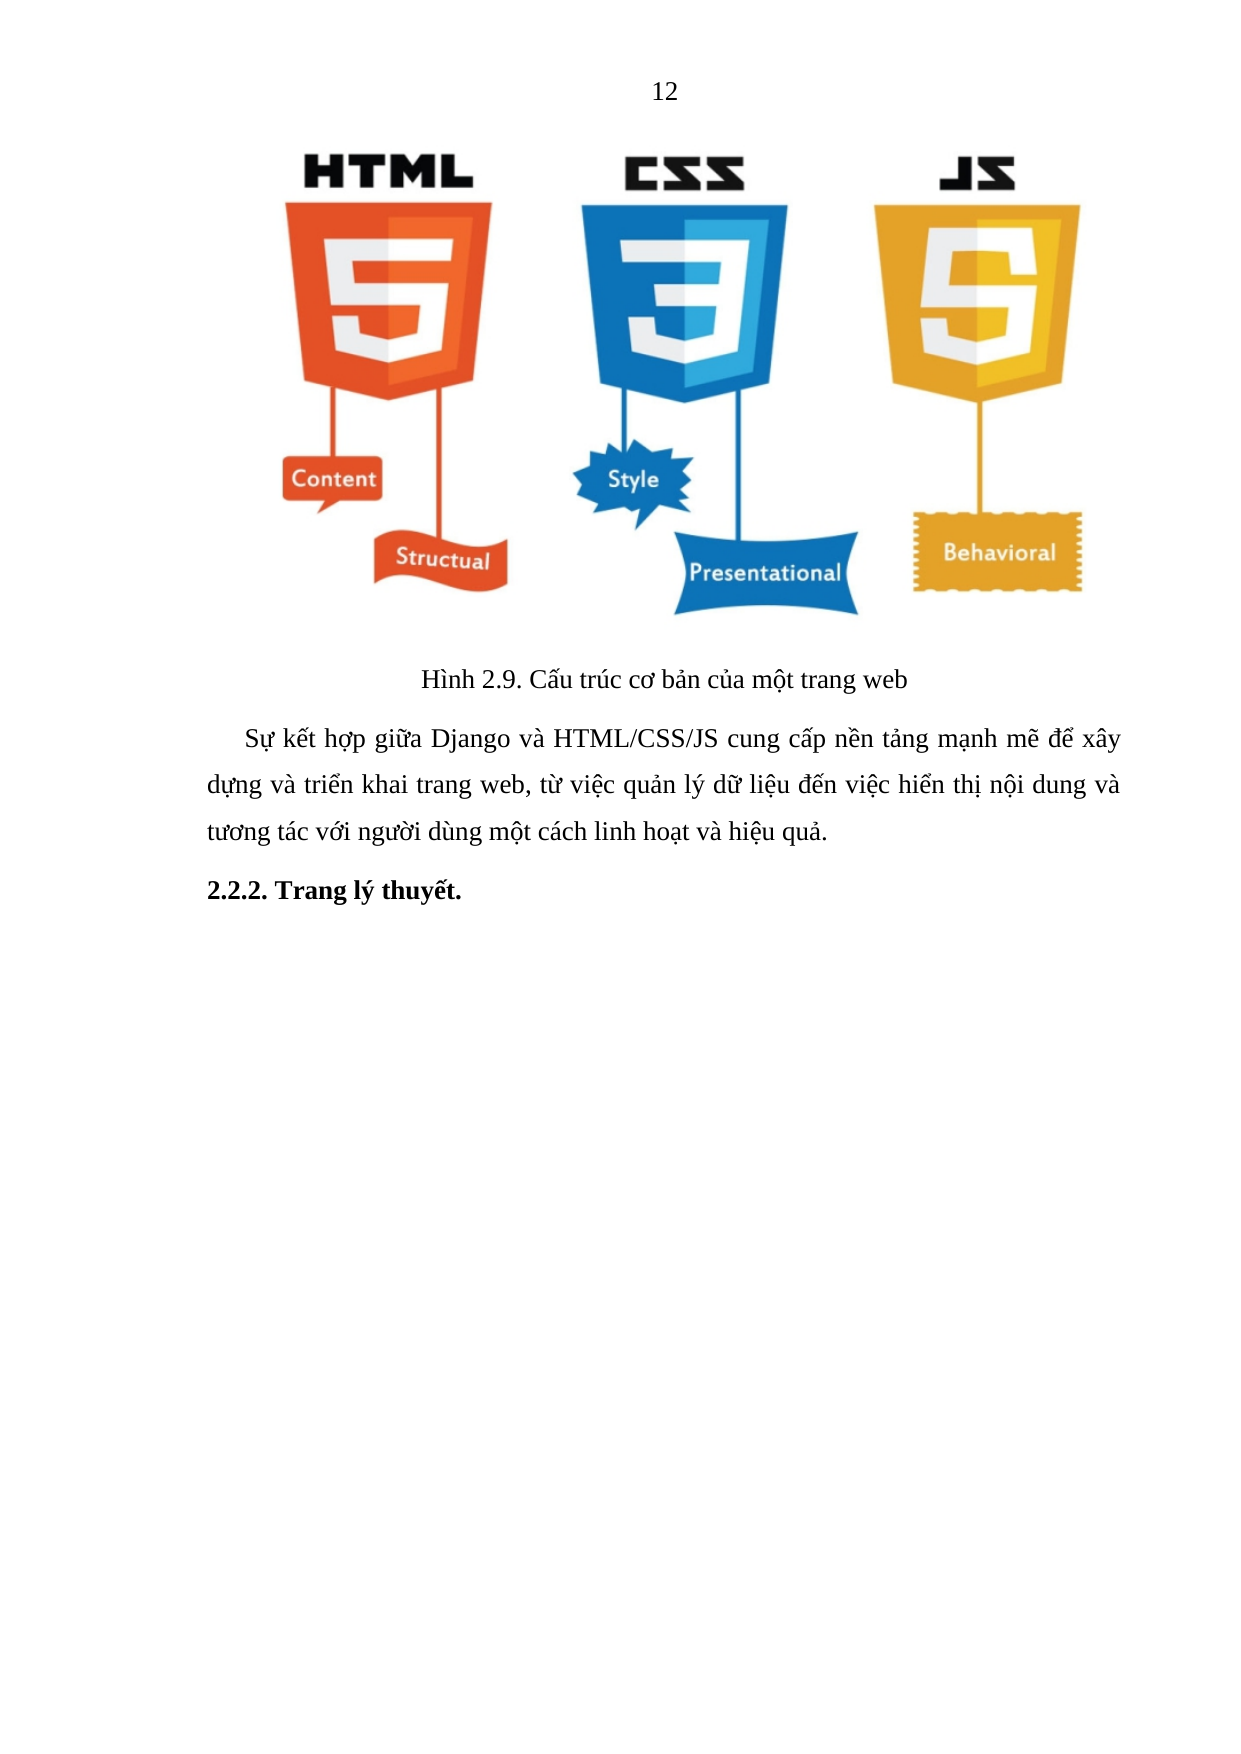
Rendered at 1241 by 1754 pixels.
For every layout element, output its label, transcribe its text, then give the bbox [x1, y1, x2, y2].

text 2.2.2. Trang lý thuyết. [207, 874, 1122, 906]
picture [206, 118, 1123, 635]
text Hình 2.9. Cấu trúc cơ bản của một trang web [207, 663, 1122, 694]
text Sự kết hợp giữa Django và HTML/CSS/JS cung cấp nền tảng mạnh mẽ để xây dựng và triển khai trang web, từ việc quản lý dữ liệu đến việc hiển thị nội dung và tương tác với người dùng một cách linh hoạt và hiệu quả. [207, 722, 1122, 846]
